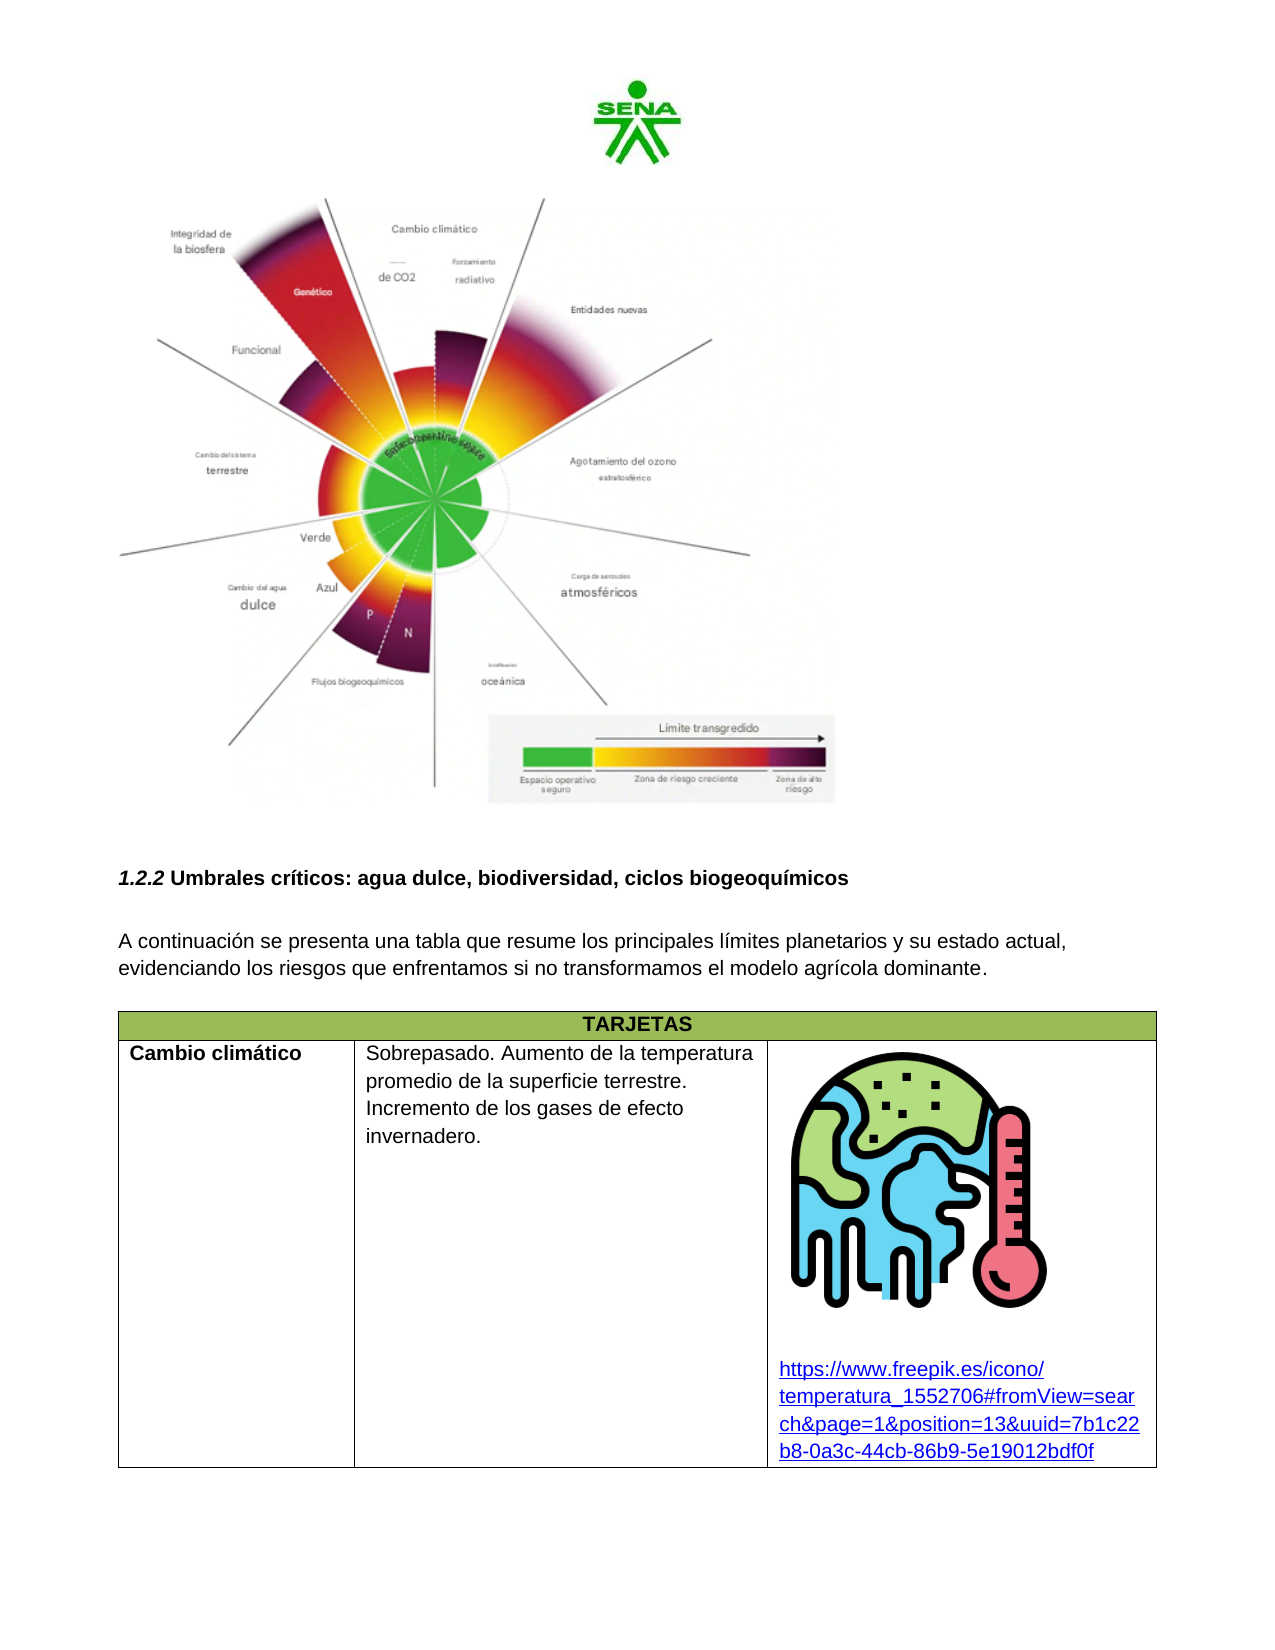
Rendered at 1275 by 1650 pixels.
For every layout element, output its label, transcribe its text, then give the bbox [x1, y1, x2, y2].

picture [779, 1041, 1051, 1326]
picture [588, 75, 687, 172]
table_cell Sobrepasado. Aumento de la temperatura promedio de la superficie terrestre. Incremento de los gases de efecto invernadero. [355, 1041, 767, 1467]
text A continuación se presenta una tabla que resume los principales límites planetarios y su estado actual, evidenciando los riesgos que enfrentamos si no transformamos el modelo agrícola dominante. [118, 929, 1157, 980]
table_cell Cambio climático [119, 1041, 354, 1467]
table_cell https://www.freepik.es/icono/temperatura_1552706#fromView=search&page=1&position=13&uuid=7b1c22b8-0a3c-44cb-86b9-5e19012bdf0f [768, 1041, 1156, 1467]
table_header TARJETAS [119, 1012, 1156, 1040]
subtitle 1.2.2 Umbrales críticos: agua dulce, biodiversidad, ciclos biogeoquímicos [118, 865, 1157, 889]
picture [118, 197, 837, 805]
